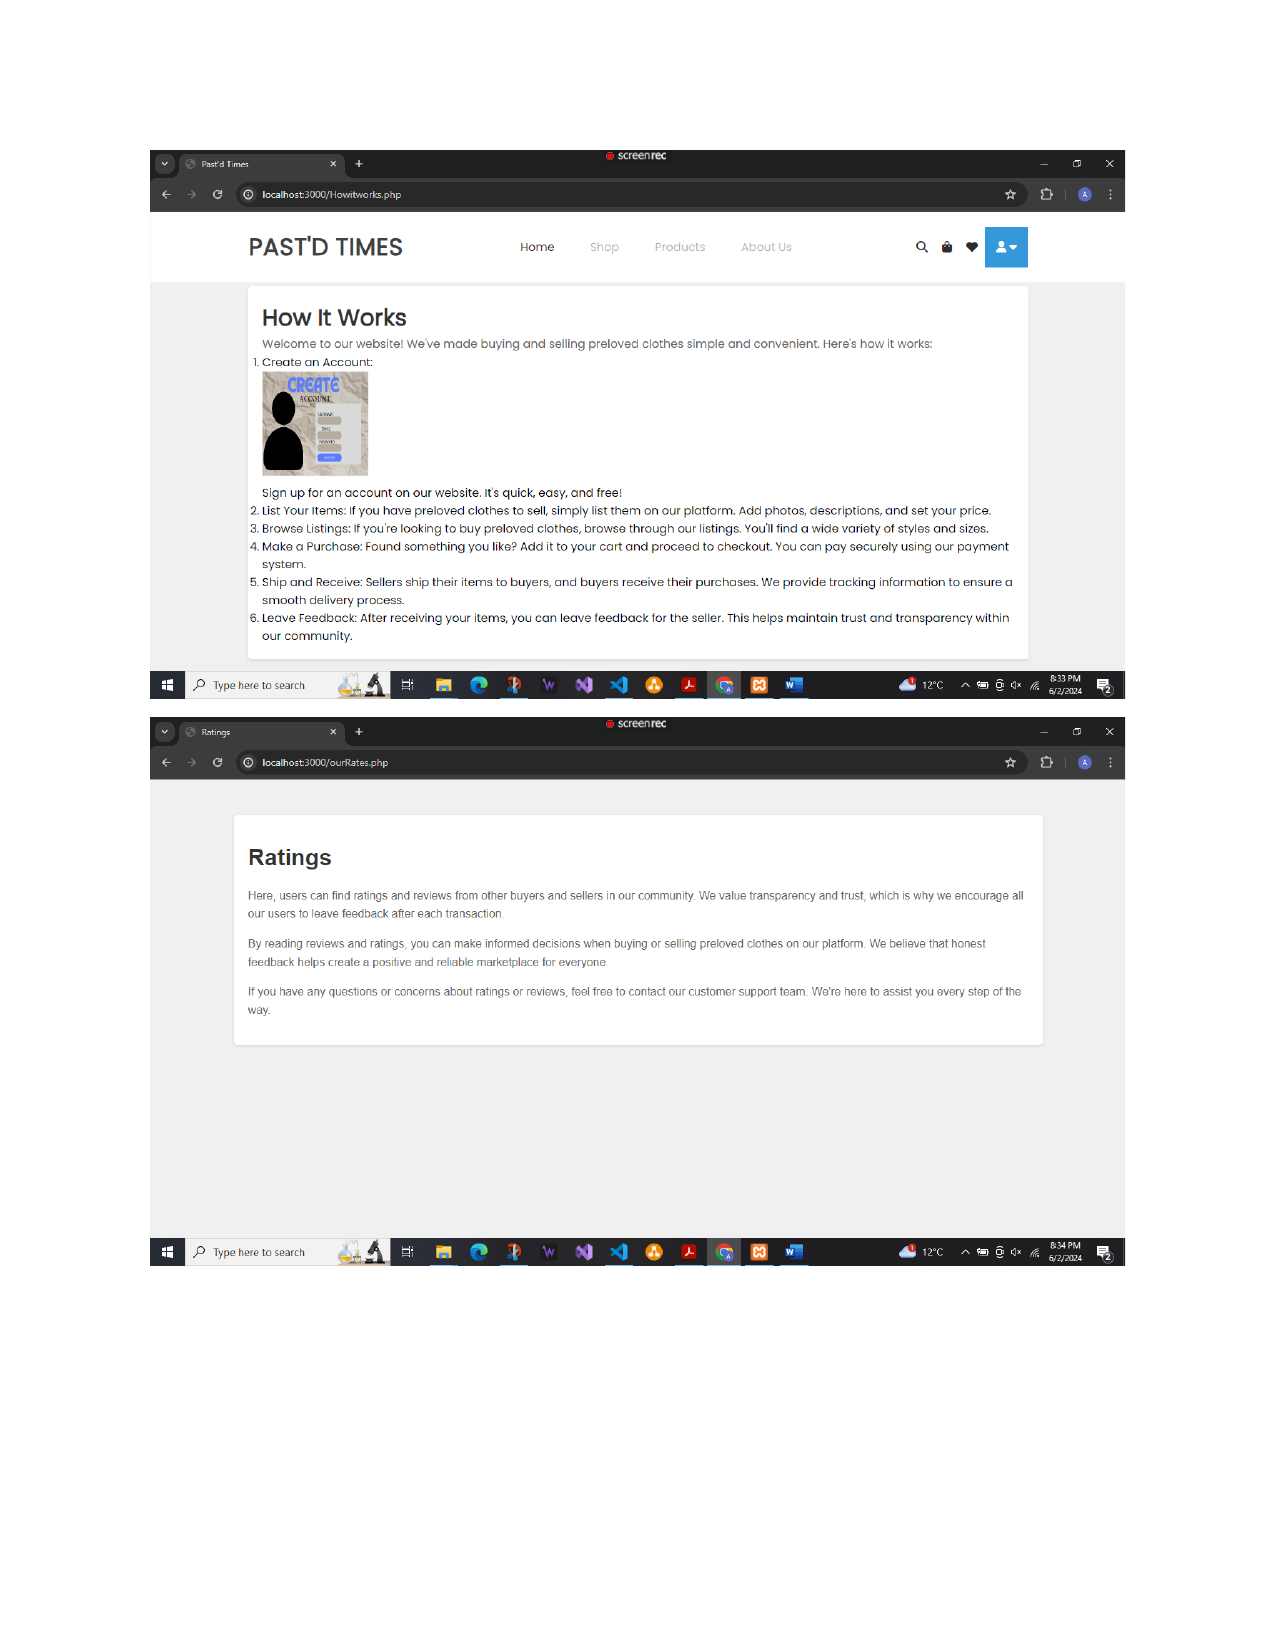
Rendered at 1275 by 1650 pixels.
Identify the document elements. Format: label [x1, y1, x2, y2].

picture [150, 150, 1125, 699]
picture [150, 717, 1125, 1266]
